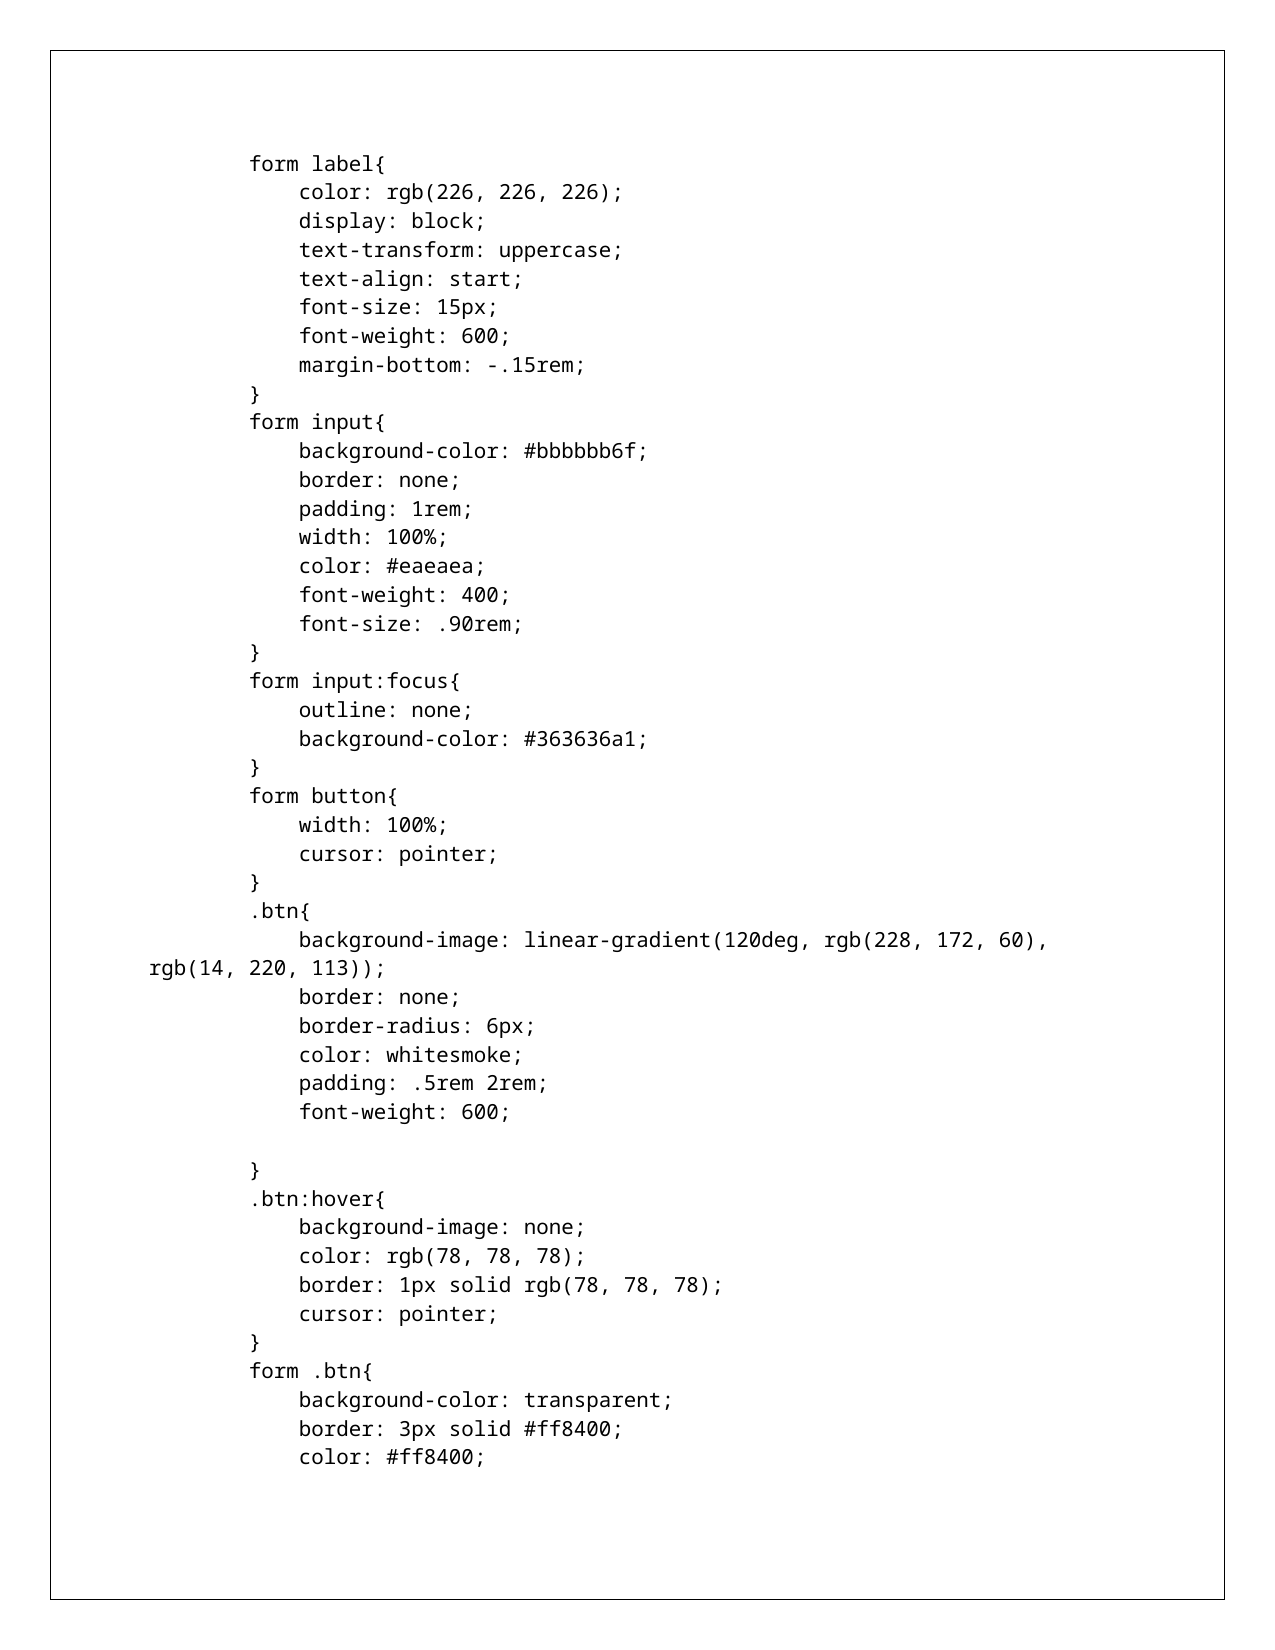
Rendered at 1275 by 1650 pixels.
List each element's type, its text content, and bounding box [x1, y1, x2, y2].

text border: none; [148, 982, 1130, 1011]
text background-color: #363636a1; [148, 724, 1130, 752]
text form button{ [148, 781, 1130, 810]
text } [148, 752, 1130, 781]
text } [148, 867, 1130, 896]
text background-image: none; [148, 1212, 1130, 1241]
text font-weight: 400; [148, 580, 1130, 608]
text background-color: transparent; [148, 1385, 1130, 1413]
text form input{ [148, 407, 1130, 436]
text background-color: #bbbbbb6f; [148, 436, 1130, 465]
text } [148, 1327, 1130, 1356]
text font-weight: 600; [148, 1097, 1130, 1126]
text } [148, 379, 1130, 407]
text font-weight: 600; [148, 321, 1130, 350]
text color: whitesmoke; [148, 1040, 1130, 1068]
text .btn{ [148, 896, 1130, 925]
text padding: .5rem 2rem; [148, 1068, 1130, 1097]
text outline: none; [148, 695, 1130, 723]
text text-transform: uppercase; [148, 235, 1130, 263]
text background-image: linear-gradient(120deg, rgb(228, 172, 60), rgb(14, 220, 113)); [148, 925, 1130, 982]
text border: 1px solid rgb(78, 78, 78); [148, 1270, 1130, 1298]
text cursor: pointer; [148, 1299, 1130, 1327]
text border: none; [148, 465, 1130, 493]
text text-align: start; [148, 264, 1130, 292]
text form .btn{ [148, 1356, 1130, 1385]
text color: #ff8400; [148, 1442, 1130, 1471]
text cursor: pointer; [148, 839, 1130, 867]
text border-radius: 6px; [148, 1011, 1130, 1039]
text .btn:hover{ [148, 1184, 1130, 1212]
text } [148, 637, 1130, 666]
text color: rgb(226, 226, 226); [148, 177, 1130, 206]
text font-size: 15px; [148, 292, 1130, 321]
text width: 100%; [148, 810, 1130, 838]
text form input:focus{ [148, 666, 1130, 695]
text } [148, 1155, 1130, 1183]
text form label{ [148, 149, 1130, 177]
text padding: 1rem; [148, 494, 1130, 522]
text width: 100%; [148, 522, 1130, 551]
text font-size: .90rem; [148, 609, 1130, 637]
text color: rgb(78, 78, 78); [148, 1241, 1130, 1270]
text margin-bottom: -.15rem; [148, 350, 1130, 378]
text border: 3px solid #ff8400; [148, 1414, 1130, 1442]
text color: #eaeaea; [148, 551, 1130, 580]
text display: block; [148, 206, 1130, 235]
